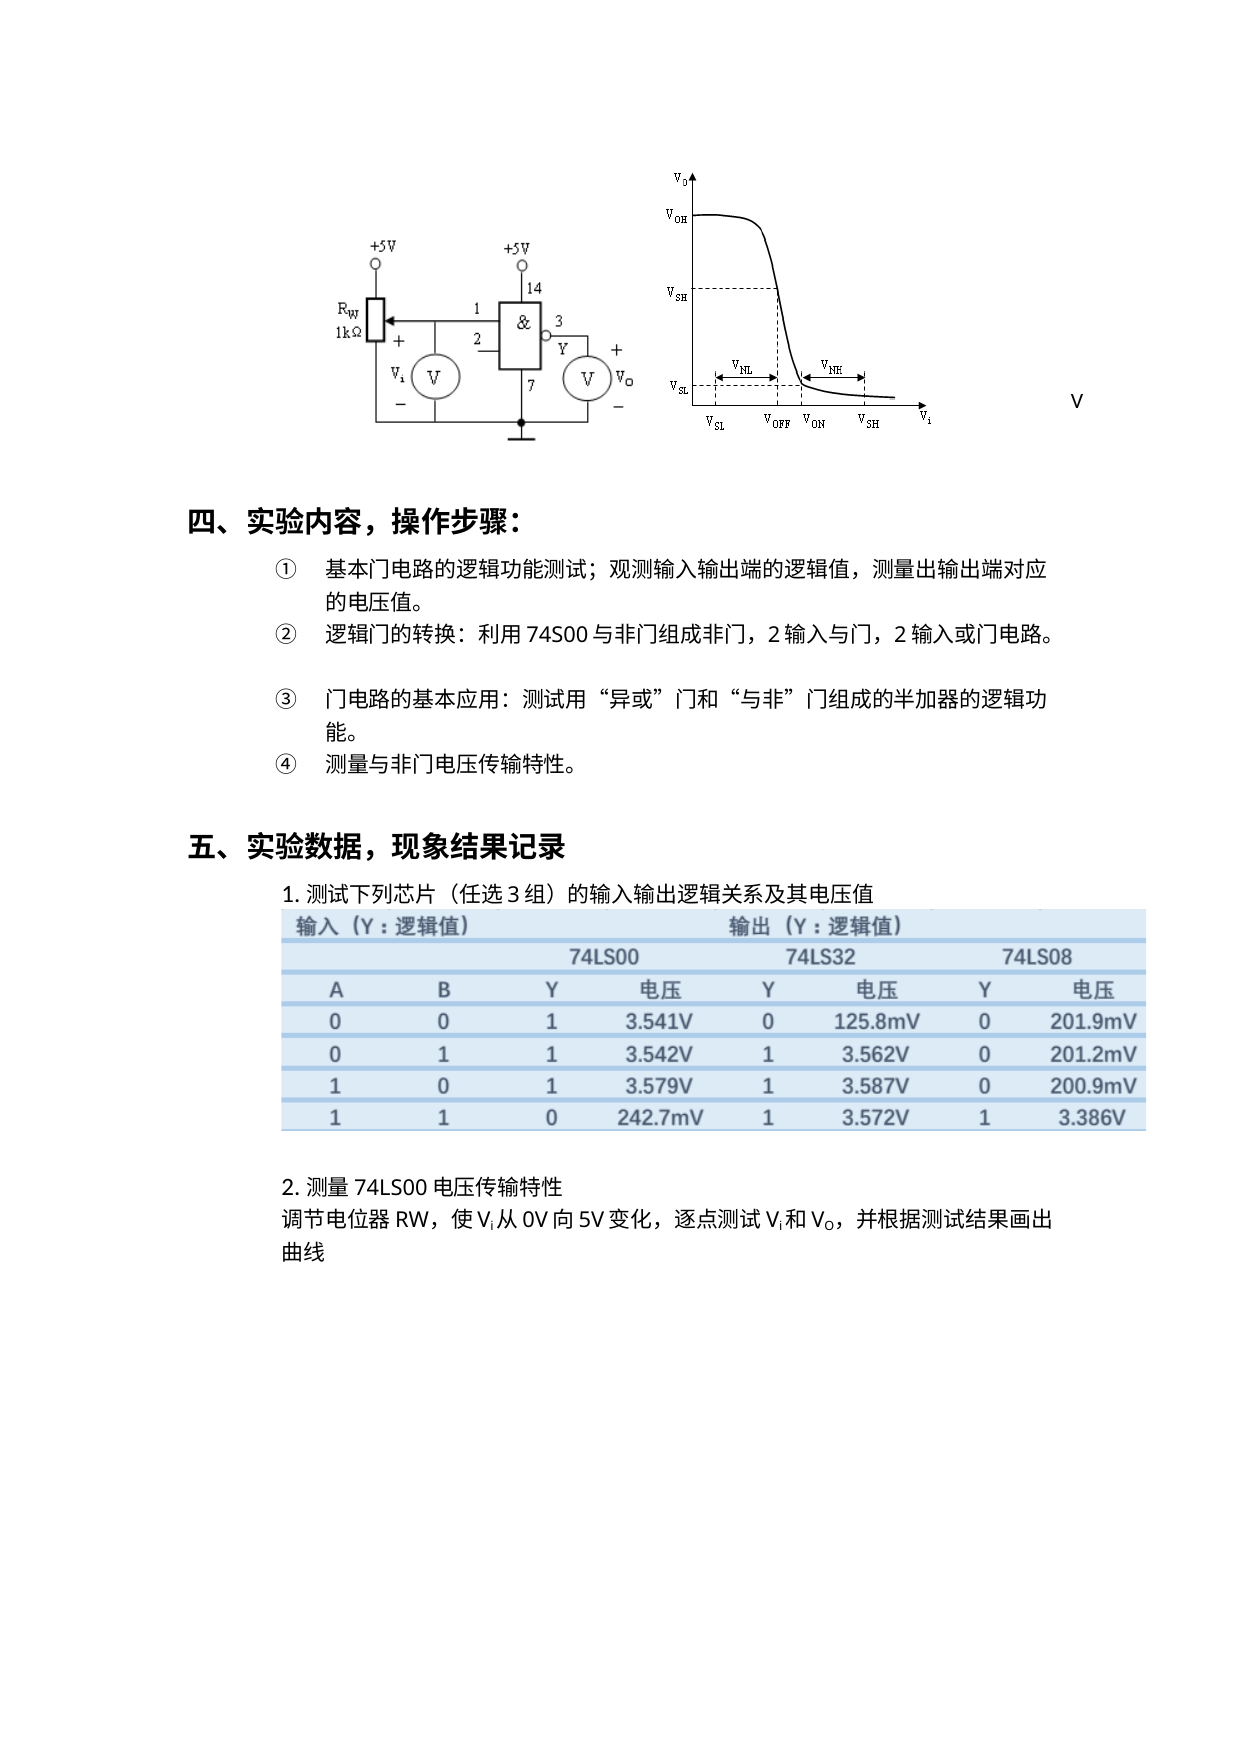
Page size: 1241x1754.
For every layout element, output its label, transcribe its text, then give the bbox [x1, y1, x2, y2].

text 四、实验内容，操作步骤： [187, 487, 1053, 552]
list 门电路的基本应用：测试用“异或”门和“与非”门组成的半加器的逻辑功能。 [275, 682, 1053, 747]
text 五、实验数据，现象结果记录 [187, 812, 1053, 877]
list 测量与非门电压传输特性。 [275, 747, 1053, 779]
list 基本门电路的逻辑功能测试；观测输入输出端的逻辑值，测量出输出端对应的电压值。 [275, 552, 1053, 617]
text 调节电位器RW，使Vi从0V向5V变化，逐点测试Vi和VO，并根据测试结果画出曲线 [281, 1202, 1053, 1267]
text 1. 测试下列芯片（任选3组）的输入输出逻辑关系及其电压值 [281, 877, 1053, 909]
picture [331, 162, 958, 452]
text 2. 测量74LS00电压传输特性 [281, 1169, 1053, 1202]
list 逻辑门的转换：利用74S00与非门组成非门，2输入与门，2输入或门电路。 [275, 617, 1053, 682]
